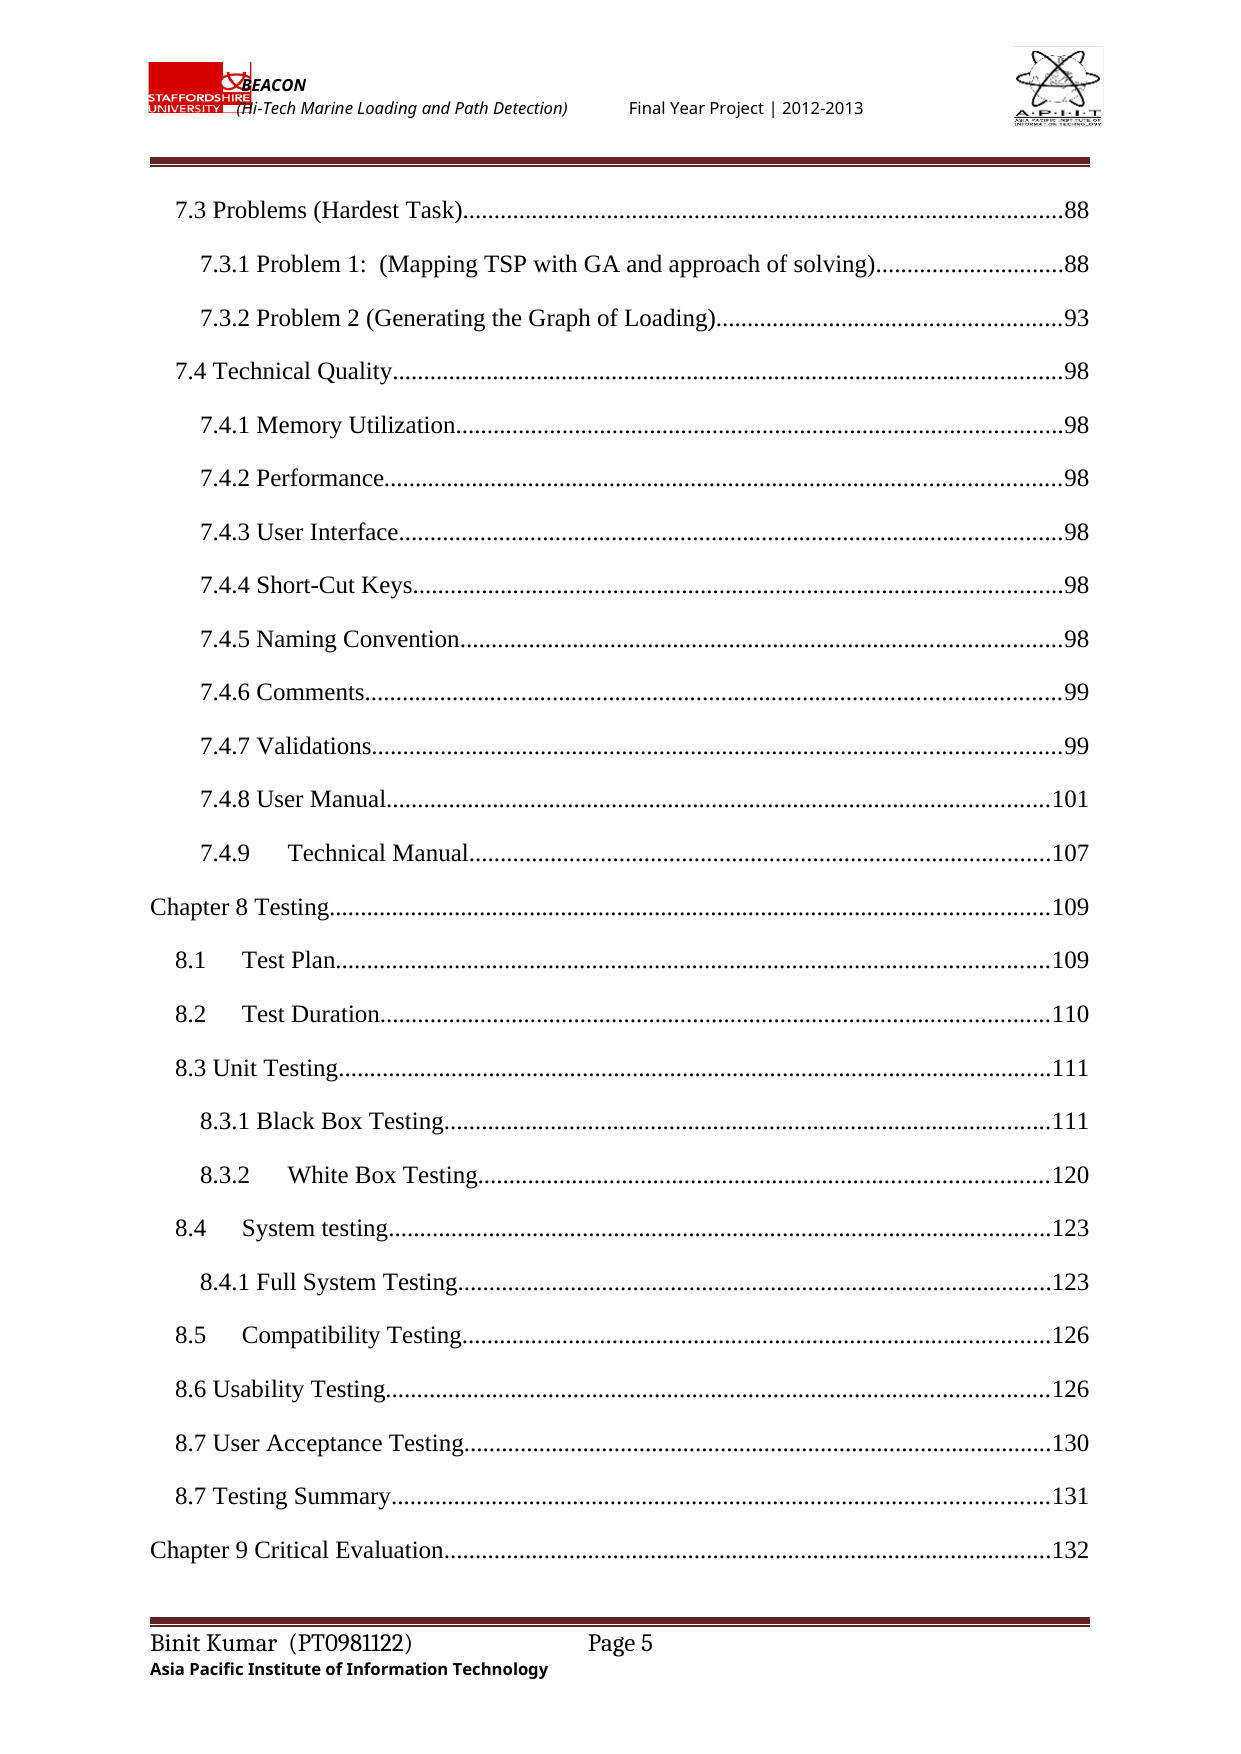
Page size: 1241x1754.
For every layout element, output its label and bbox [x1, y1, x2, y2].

picture [148, 62, 252, 113]
picture [1012, 46, 1104, 127]
